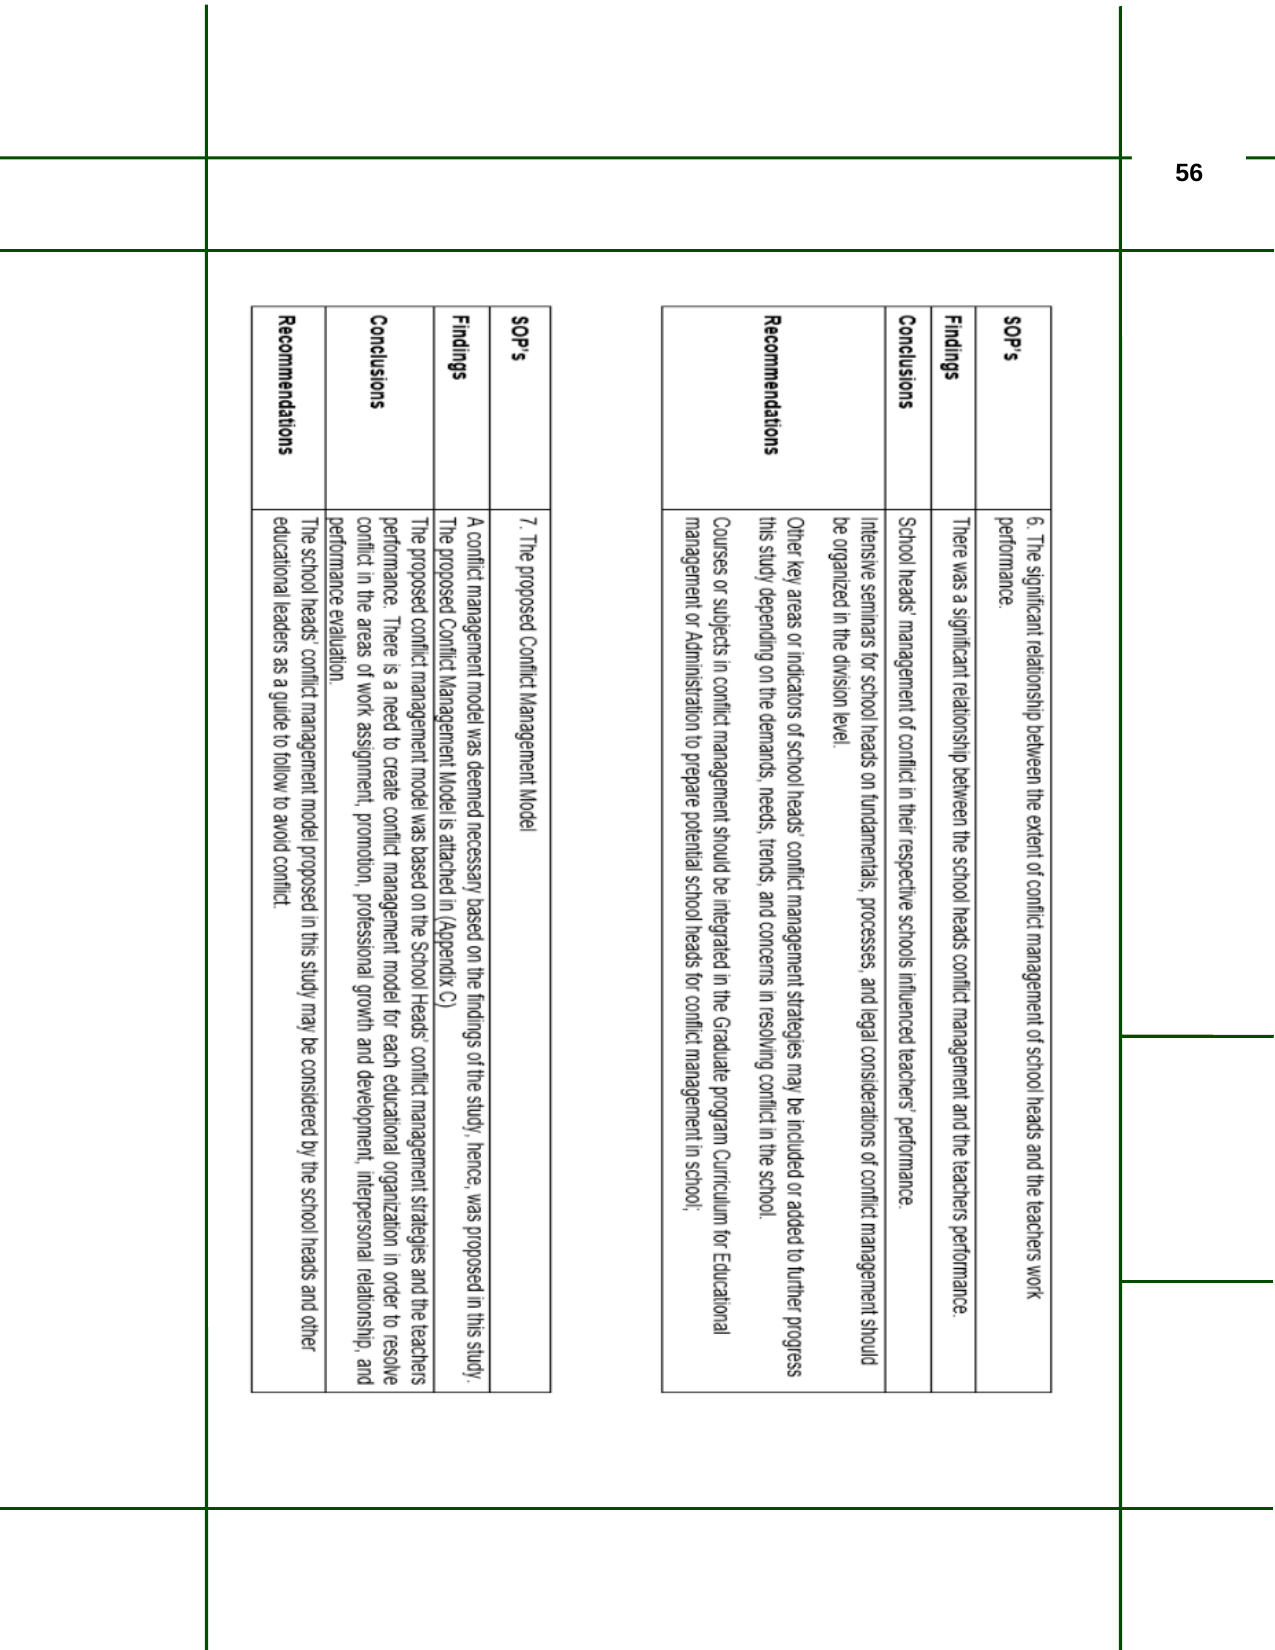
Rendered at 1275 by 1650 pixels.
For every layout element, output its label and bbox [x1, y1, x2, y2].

picture [237, 278, 1081, 1416]
